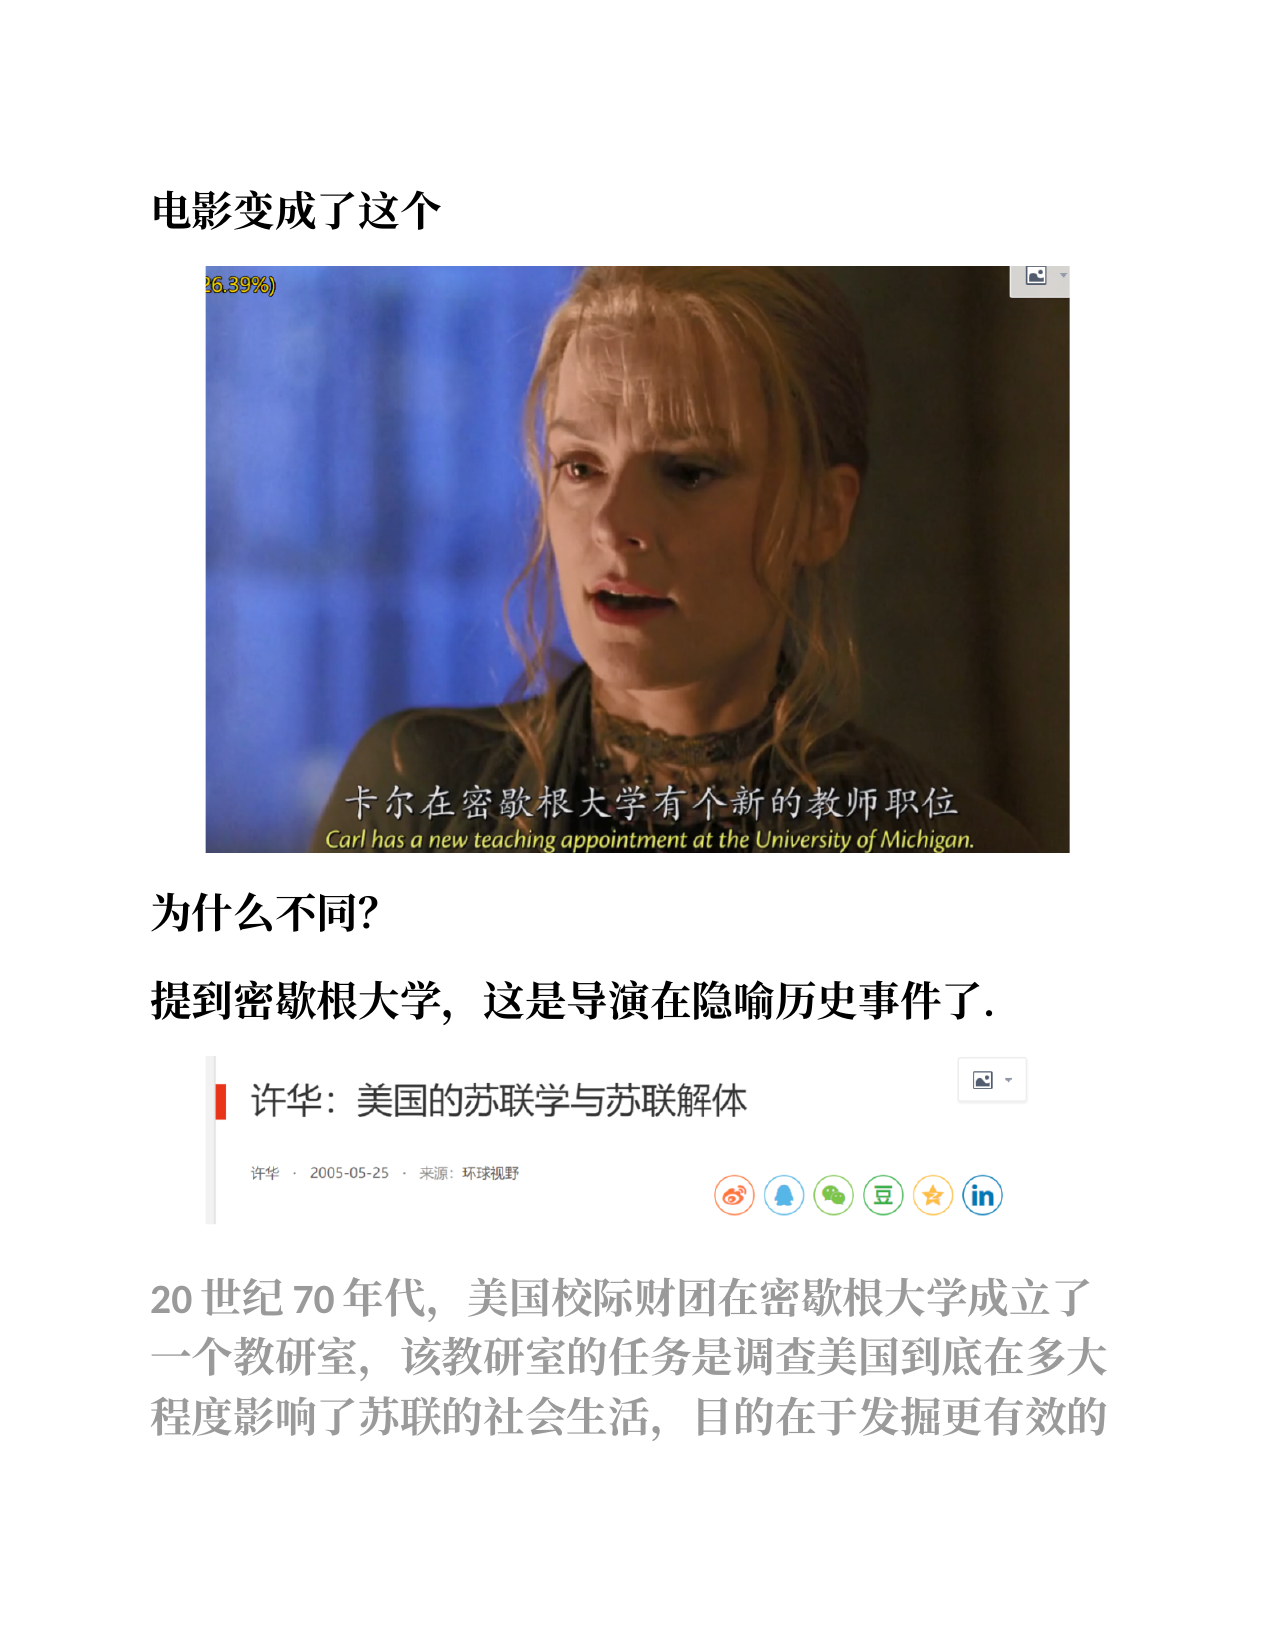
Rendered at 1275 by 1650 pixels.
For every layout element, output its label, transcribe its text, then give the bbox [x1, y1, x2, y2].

text 为什么不同？ [150, 880, 1125, 940]
picture [205, 1056, 1070, 1237]
picture [205, 266, 1070, 853]
text 提到密歇根大学，这是导演在隐喻历史事件了. [150, 968, 1125, 1028]
text 电影变成了这个 [150, 178, 1125, 238]
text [150, 1265, 1125, 1445]
